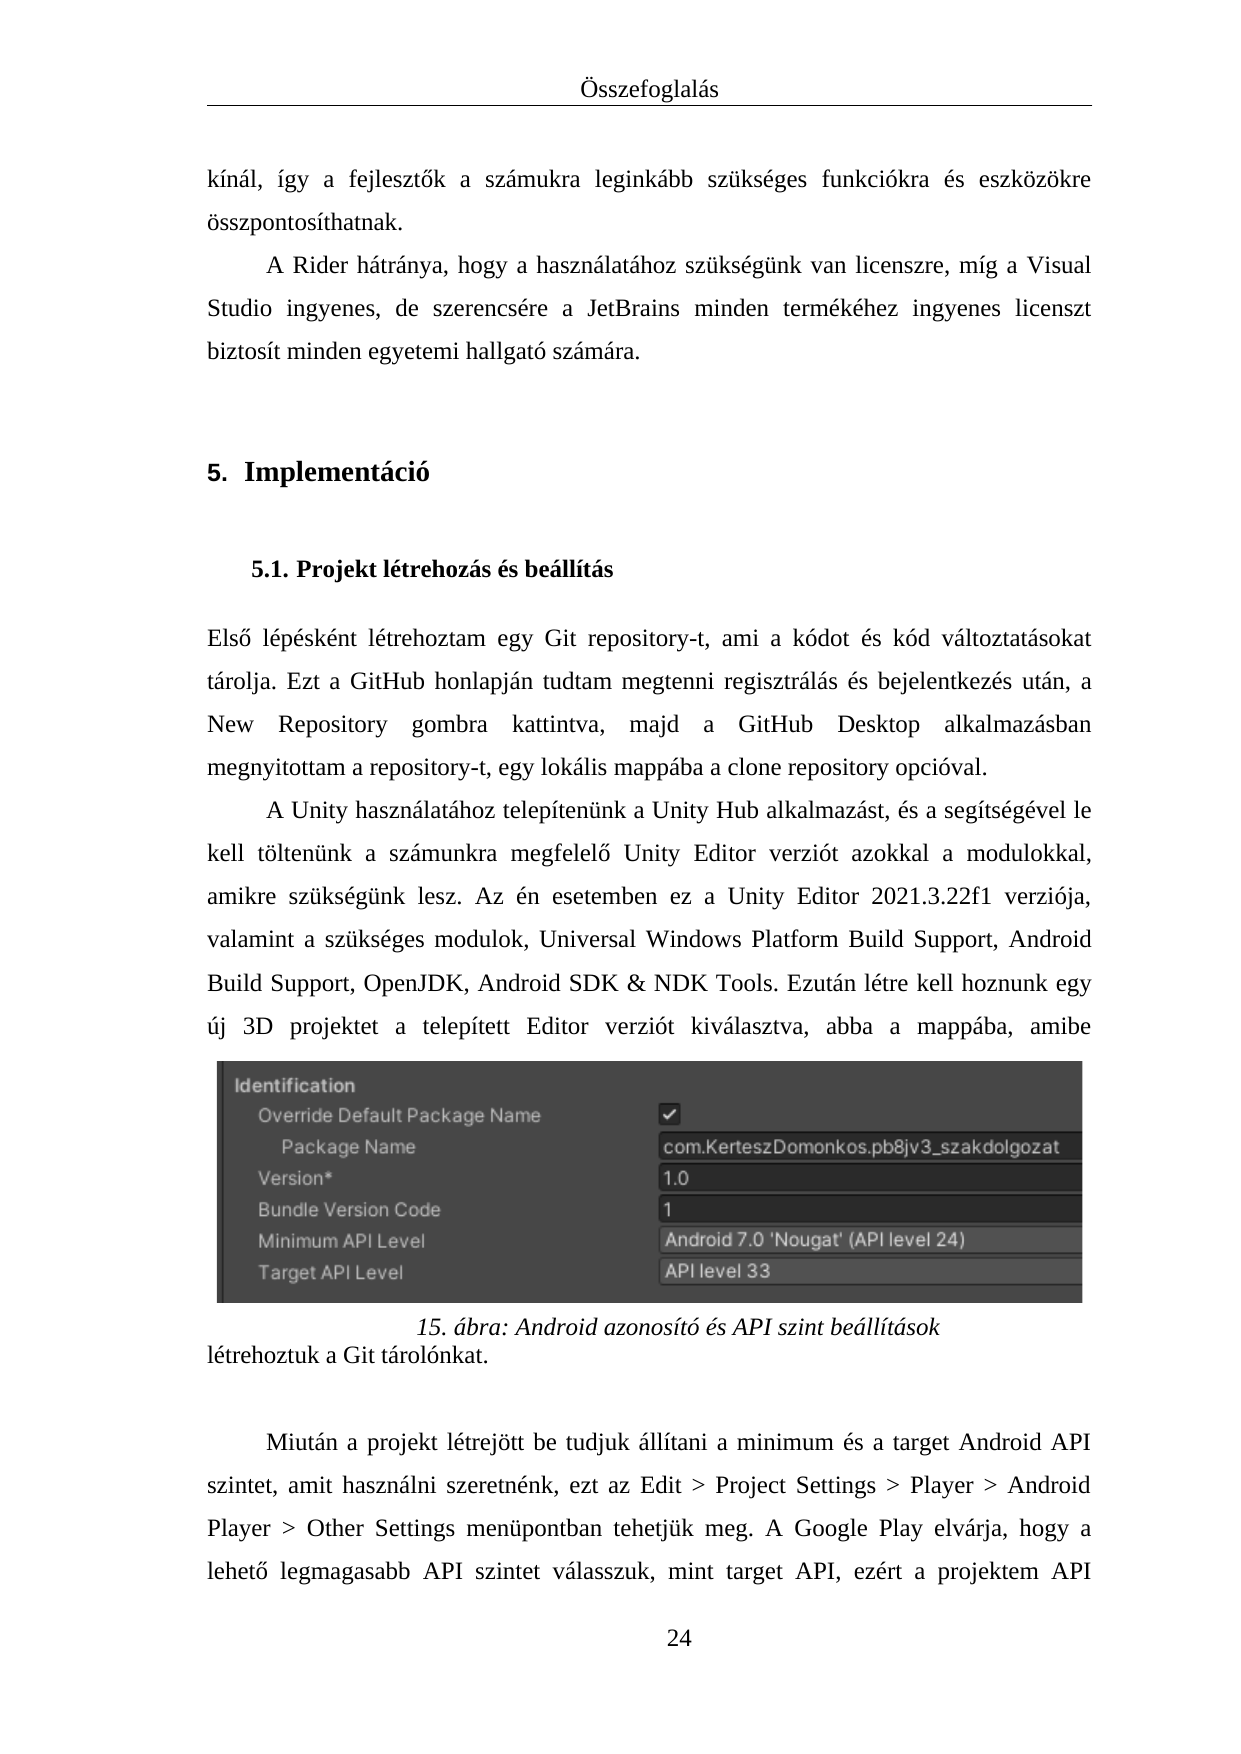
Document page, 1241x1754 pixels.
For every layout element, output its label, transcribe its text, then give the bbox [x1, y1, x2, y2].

subtitle Projekt létrehozás és beállítás [251, 554, 1092, 583]
text Első lépésként létrehoztam egy Git repository-t, ami a kódot és kód változtatásokat tárolja. Ezt a GitHub honlapján tudtam megtenni regisztrálás és bejelentkezés után, a New Repository gombra kattintva, majd a GitHub Desktop alkalmazásban megnyitottam a repository-t, egy lokális mappába a clone repository opcióval. [207, 623, 1092, 781]
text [207, 1427, 1092, 1585]
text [207, 164, 1092, 236]
subtitle Implementáció [207, 454, 1092, 488]
text A Rider hátránya, hogy a használatához szükségünk van licenszre, míg a Visual Studio ingyenes, de szerencsére a JetBrains minden termékéhez ingyenes licenszt biztosít minden egyetemi hallgató számára. [207, 250, 1092, 365]
picture [216, 1061, 1083, 1303]
